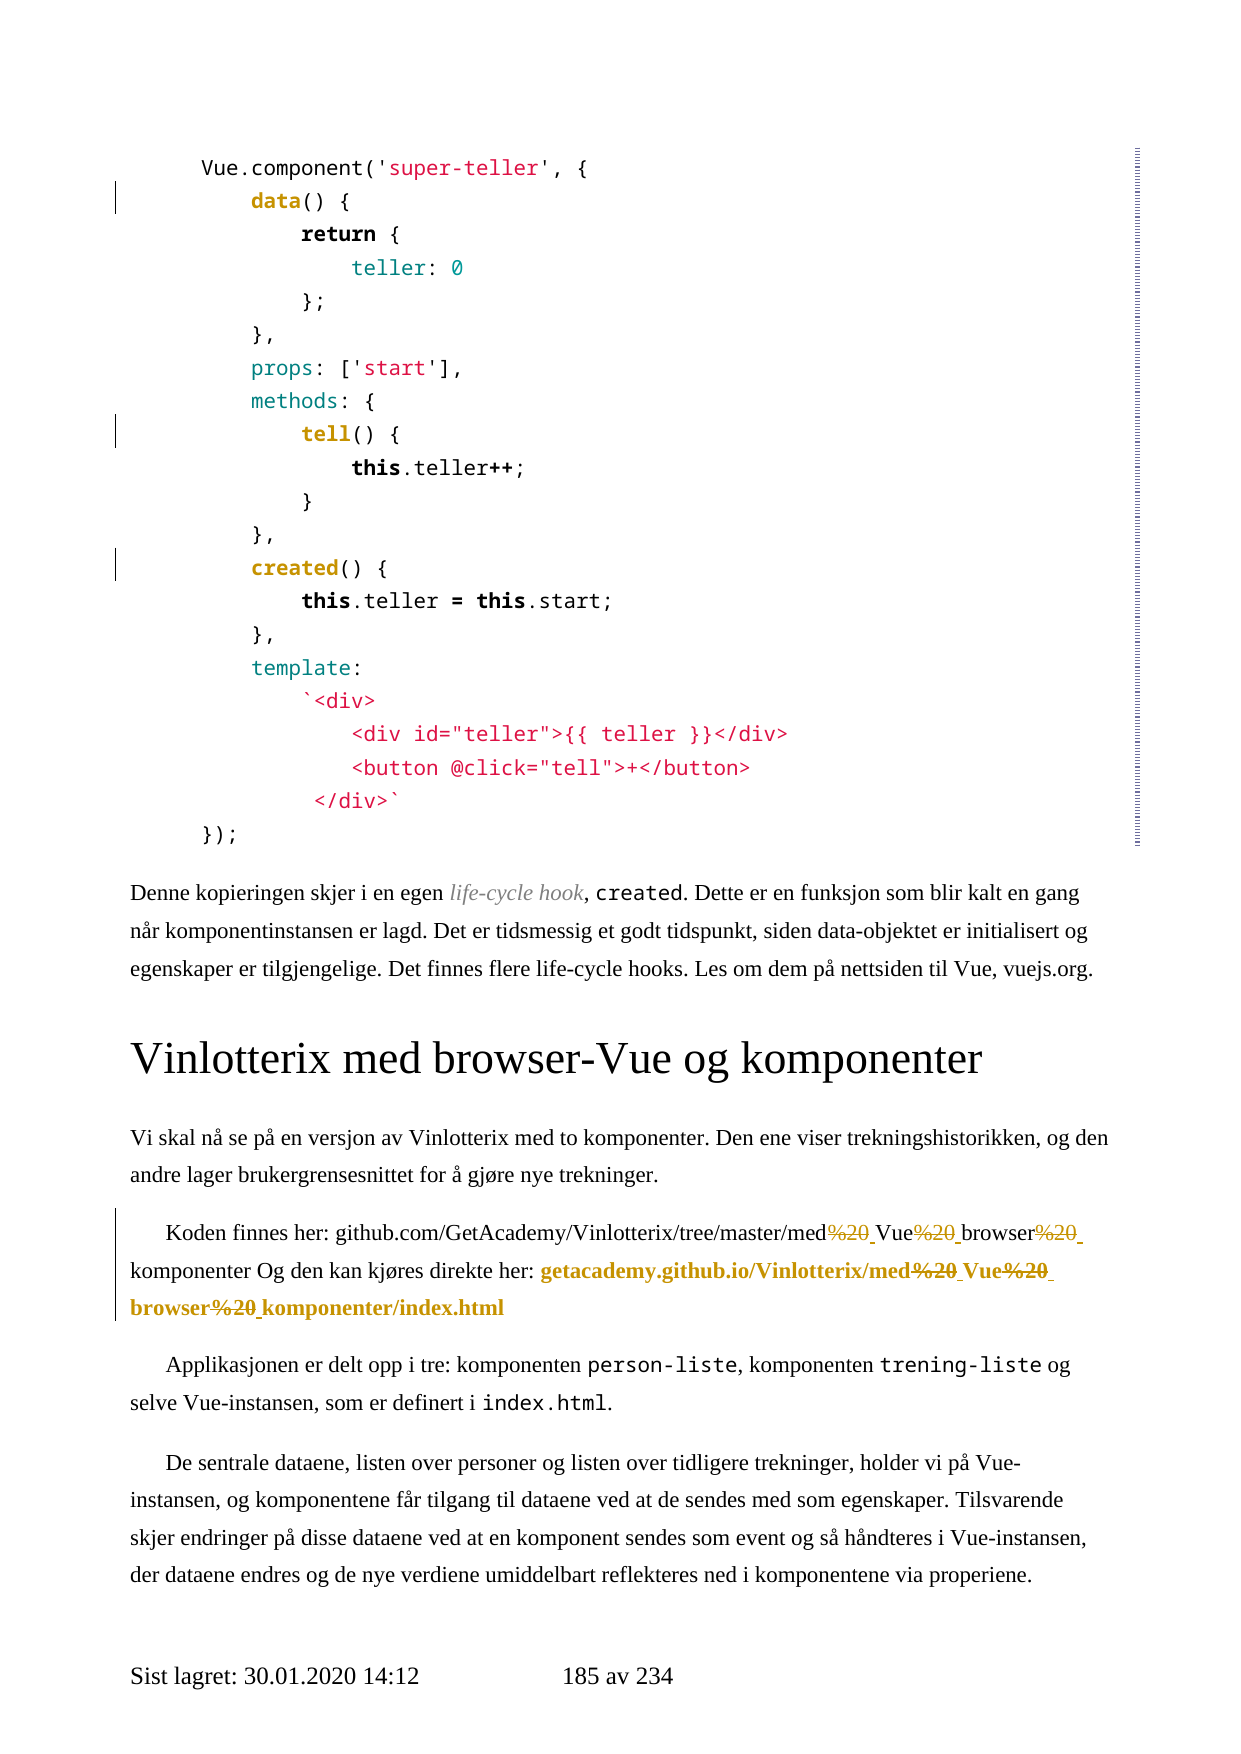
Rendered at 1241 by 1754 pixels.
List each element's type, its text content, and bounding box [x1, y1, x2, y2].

text Applikasjonen er delt opp i tre: komponenten person-liste, komponenten trening-liste og selve Vue-instansen, som er definert i index.html. [130, 1342, 1110, 1417]
text Vue.component('super-teller', { data() { return { teller: 0 }; }, props: ['start'], methods: { tell() { this.teller++; } }, created() { this.teller = this.start; }, template: `<div> <div id="teller">{{ teller }}</div> <button @click="tell">+</button> </div>` }); [201, 148, 1140, 848]
text Koden finnes her: github.com/GetAcademy/Vinlotterix/tree/master/medVuebrowserkomponenter Og den kan kjøres direkte her: getacademy.github.io/Vinlotterix/medVuebrowserkomponenter/index.html [130, 1208, 1110, 1321]
text Vi skal nå se på en versjon av Vinlotterix med to komponenter. Den ene viser trekningshistorikken, og den andre lager brukergrensesnittet for å gjøre nye trekninger. [130, 1112, 1110, 1187]
text De sentrale dataene, listen over personer og listen over tidligere trekninger, holder vi på Vue-instansen, og komponentene får tilgang til dataene ved at de sendes med som egenskaper. Tilsvarende skjer endringer på disse dataene ved at en komponent sendes som event og så håndteres i Vue-instansen, der dataene endres og de nye verdiene umiddelbart reflekteres ned i komponentene via properiene. [130, 1437, 1110, 1587]
text Denne kopieringen skjer i en egen life-cycle hook, created. Dette er en funksjon som blir kalt en gang når komponentinstansen er lagd. Det er tidsmessig et godt tidspunkt, siden data-objektet er initialisert og egenskaper er tilgjengelige. Det finnes flere life-cycle hooks. Les om dem på nettsiden til Vue, vuejs.org. [130, 868, 1110, 981]
text Vinlotterix med browser-Vue og komponenter [130, 1031, 1110, 1084]
